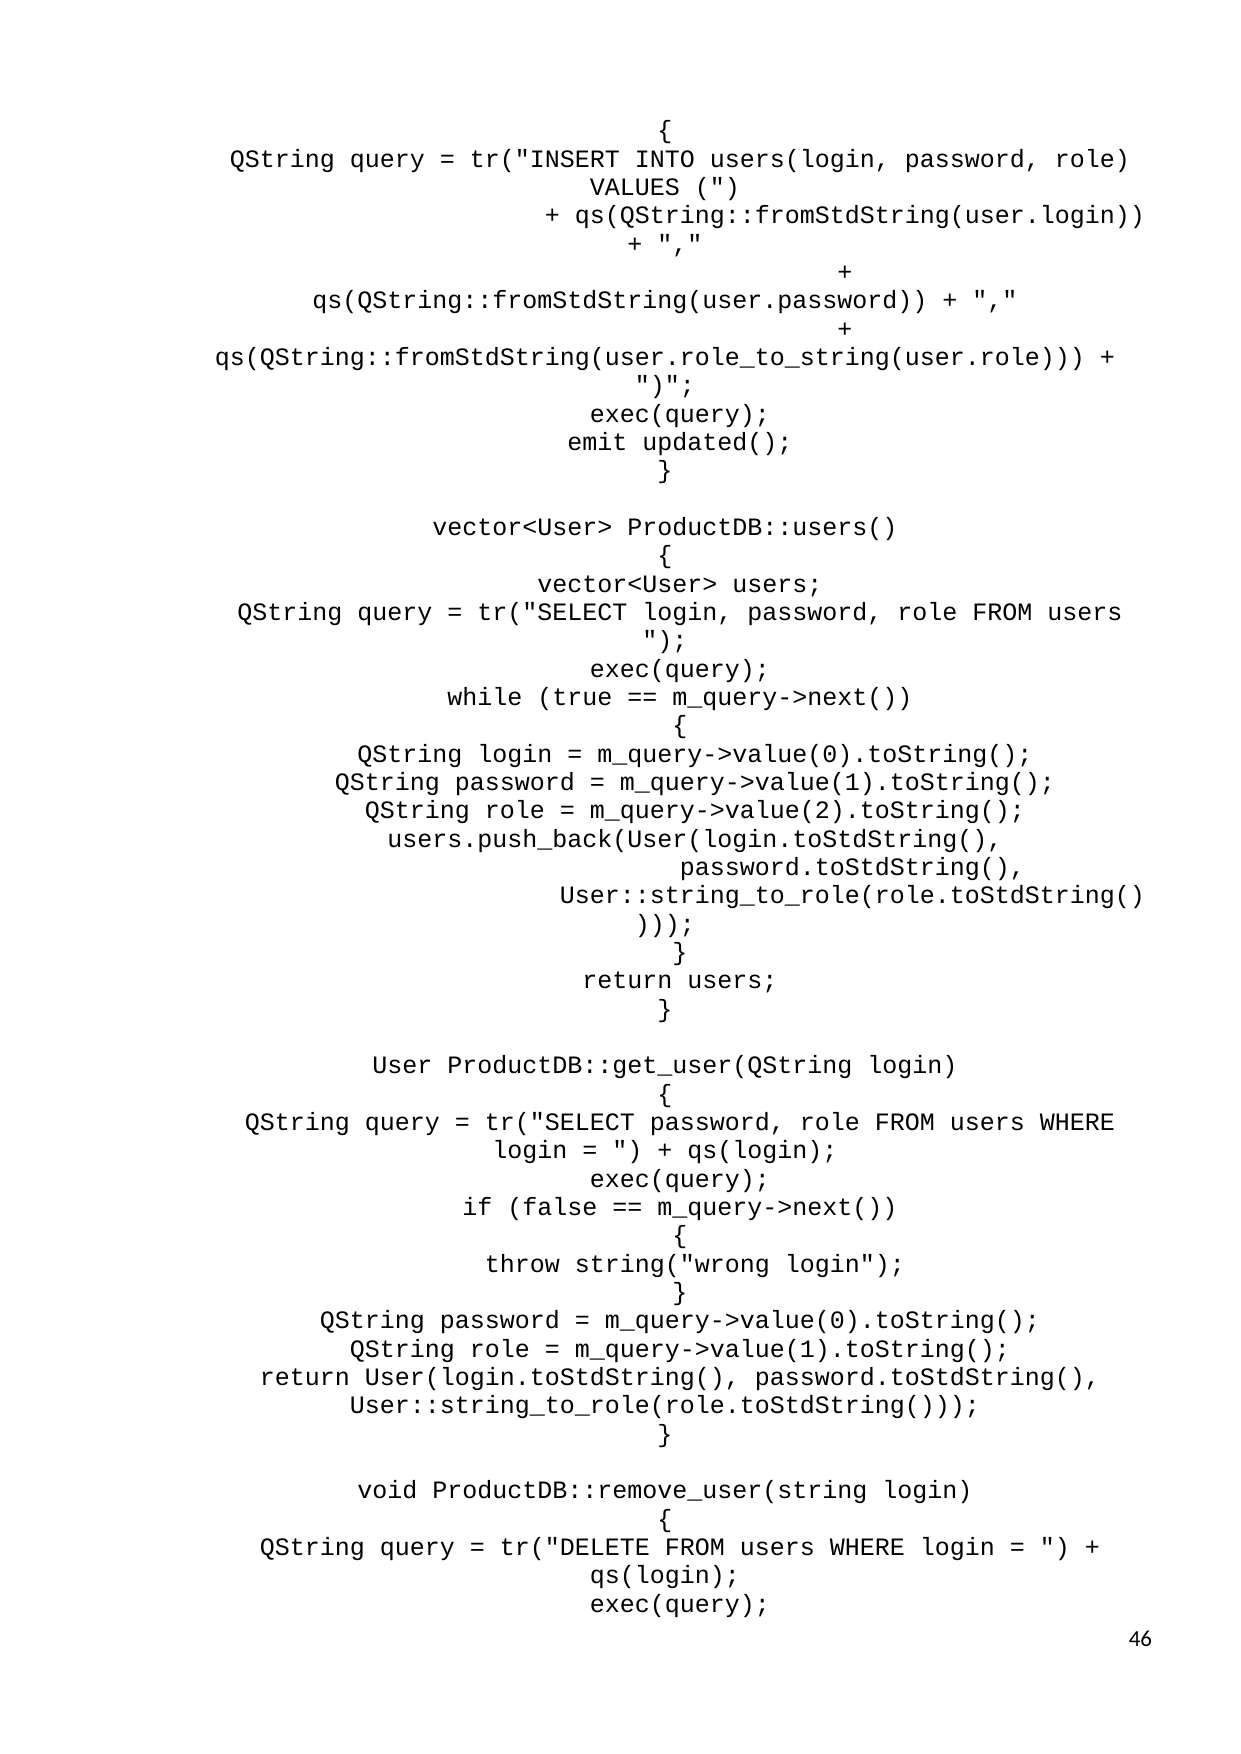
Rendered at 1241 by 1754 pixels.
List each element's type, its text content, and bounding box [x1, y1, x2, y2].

text exec(query); [177, 1166, 1152, 1195]
text + qs(QString::fromStdString(user.login)) + "," [177, 203, 1152, 260]
text QString password = m_query->value(0).toString(); [177, 1308, 1152, 1336]
text { [177, 1081, 1152, 1110]
text } [177, 1421, 1152, 1450]
text throw string("wrong login"); [177, 1251, 1152, 1280]
text } [177, 940, 1152, 968]
text QString query = tr("SELECT password, role FROM users WHERE login = ") + qs(login); [177, 1110, 1152, 1166]
text password.toStdString(), [177, 855, 1152, 883]
text vector<User> ProductDB::users() [177, 515, 1152, 543]
text } [177, 1280, 1152, 1308]
text QString query = tr("DELETE FROM users WHERE login = ") + qs(login); [177, 1535, 1152, 1591]
text QString query = tr("SELECT login, password, role FROM users "); [177, 600, 1152, 656]
text if (false == m_query->next()) [177, 1195, 1152, 1223]
text emit updated(); [177, 430, 1152, 458]
text QString role = m_query->value(2).toString(); [177, 798, 1152, 826]
text return User(login.toStdString(), password.toStdString(), User::string_to_role(role.toStdString())); [177, 1365, 1152, 1421]
text { [177, 118, 1152, 146]
text { [177, 543, 1152, 571]
text User ProductDB::get_user(QString login) [177, 1053, 1152, 1081]
text vector<User> users; [177, 571, 1152, 600]
text while (true == m_query->next()) [177, 685, 1152, 713]
text users.push_back(User(login.toStdString(), [177, 826, 1152, 855]
text { [177, 713, 1152, 741]
text } [177, 996, 1152, 1025]
text QString query = tr("INSERT INTO users(login, password, role) VALUES (") [177, 146, 1152, 203]
text return users; [177, 968, 1152, 996]
text { [177, 1506, 1152, 1535]
text exec(query); [177, 1591, 1152, 1620]
text User::string_to_role(role.toStdString()))); [177, 883, 1152, 940]
text } [177, 458, 1152, 486]
text QString login = m_query->value(0).toString(); [177, 741, 1152, 770]
text QString role = m_query->value(1).toString(); [177, 1336, 1152, 1365]
text exec(query); [177, 401, 1152, 430]
text QString password = m_query->value(1).toString(); [177, 770, 1152, 798]
text { [177, 1223, 1152, 1251]
text + qs(QString::fromStdString(user.password)) + "," [177, 260, 1152, 316]
text exec(query); [177, 656, 1152, 685]
text + qs(QString::fromStdString(user.role_to_string(user.role))) + ")"; [177, 316, 1152, 401]
text void ProductDB::remove_user(string login) [177, 1478, 1152, 1506]
